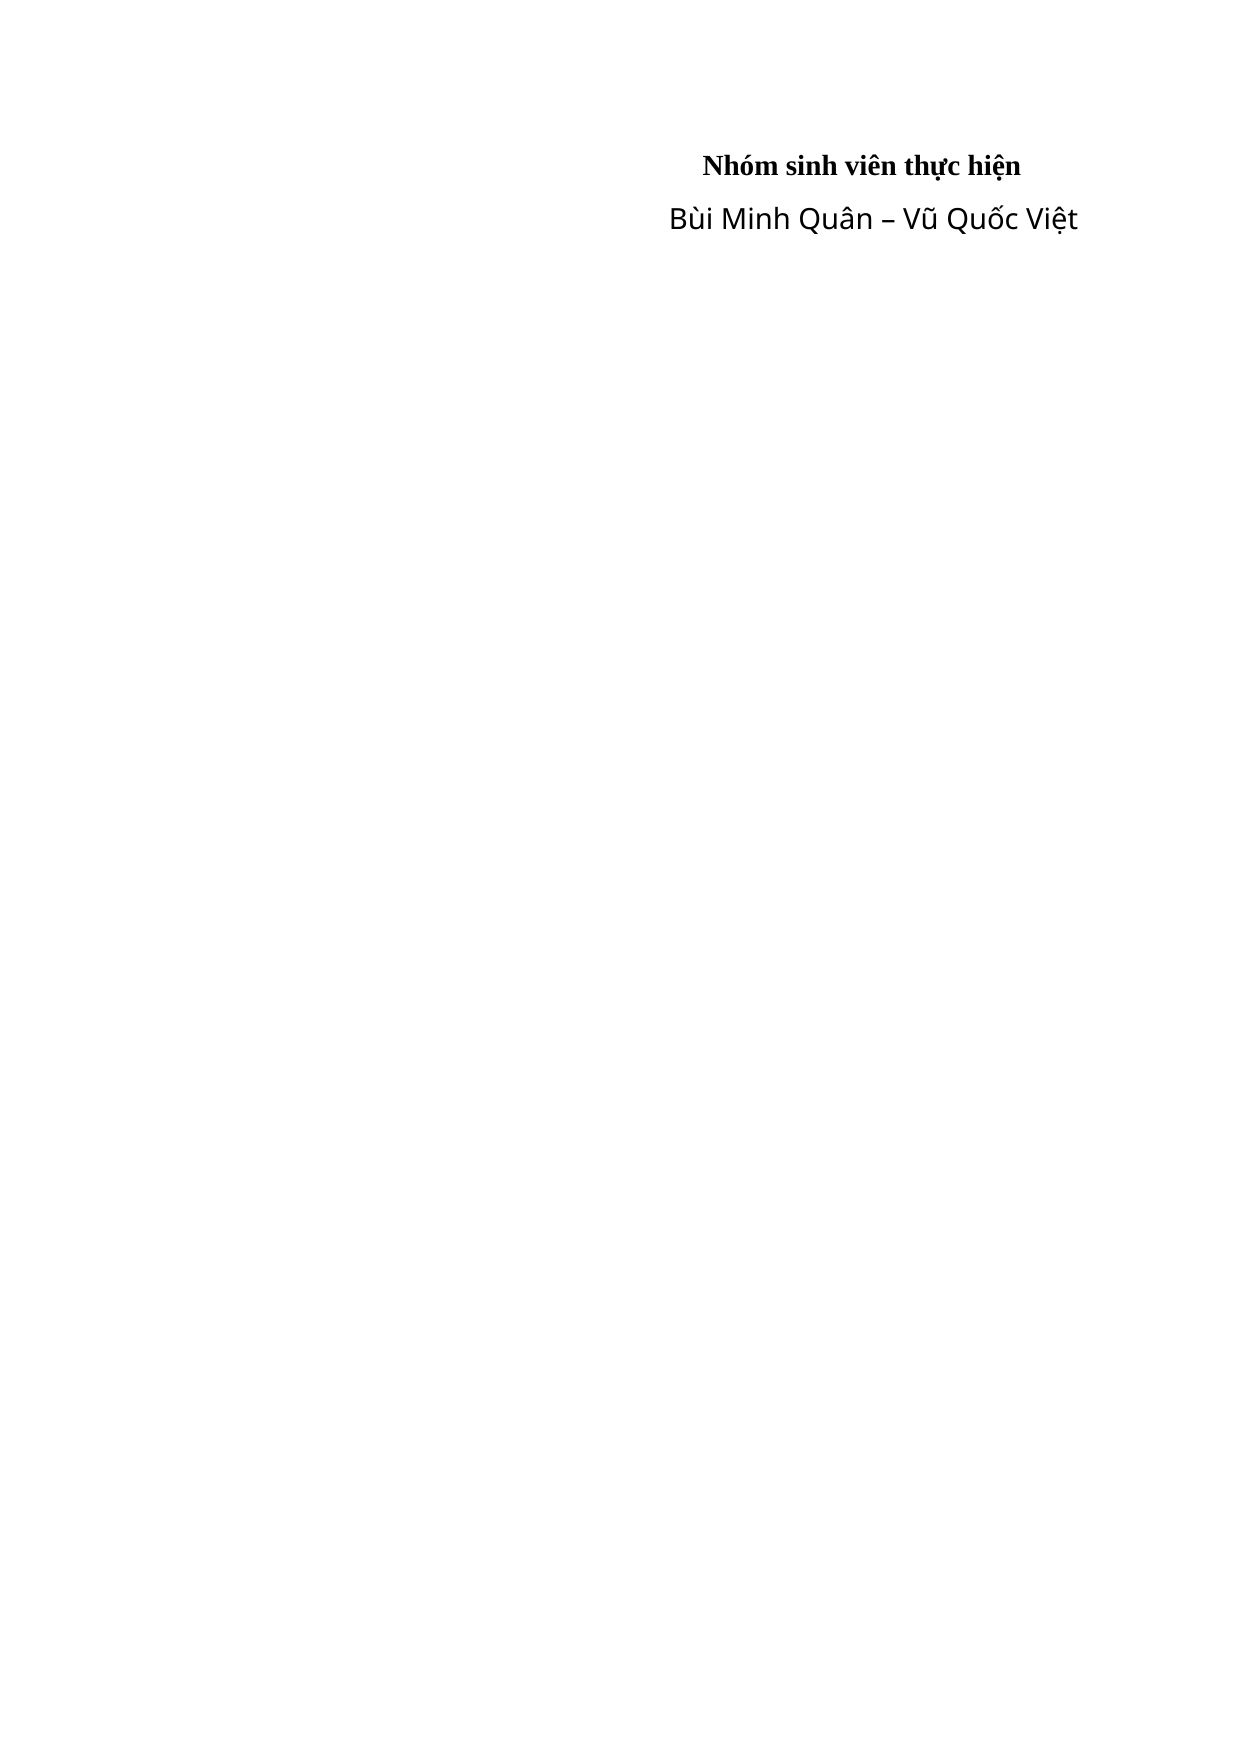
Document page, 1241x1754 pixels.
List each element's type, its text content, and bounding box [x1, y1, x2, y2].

text Bùi Minh Quân – Vũ Quốc Việt [533, 198, 1122, 238]
text Nhóm sinh viên thực hiện [702, 148, 1122, 181]
